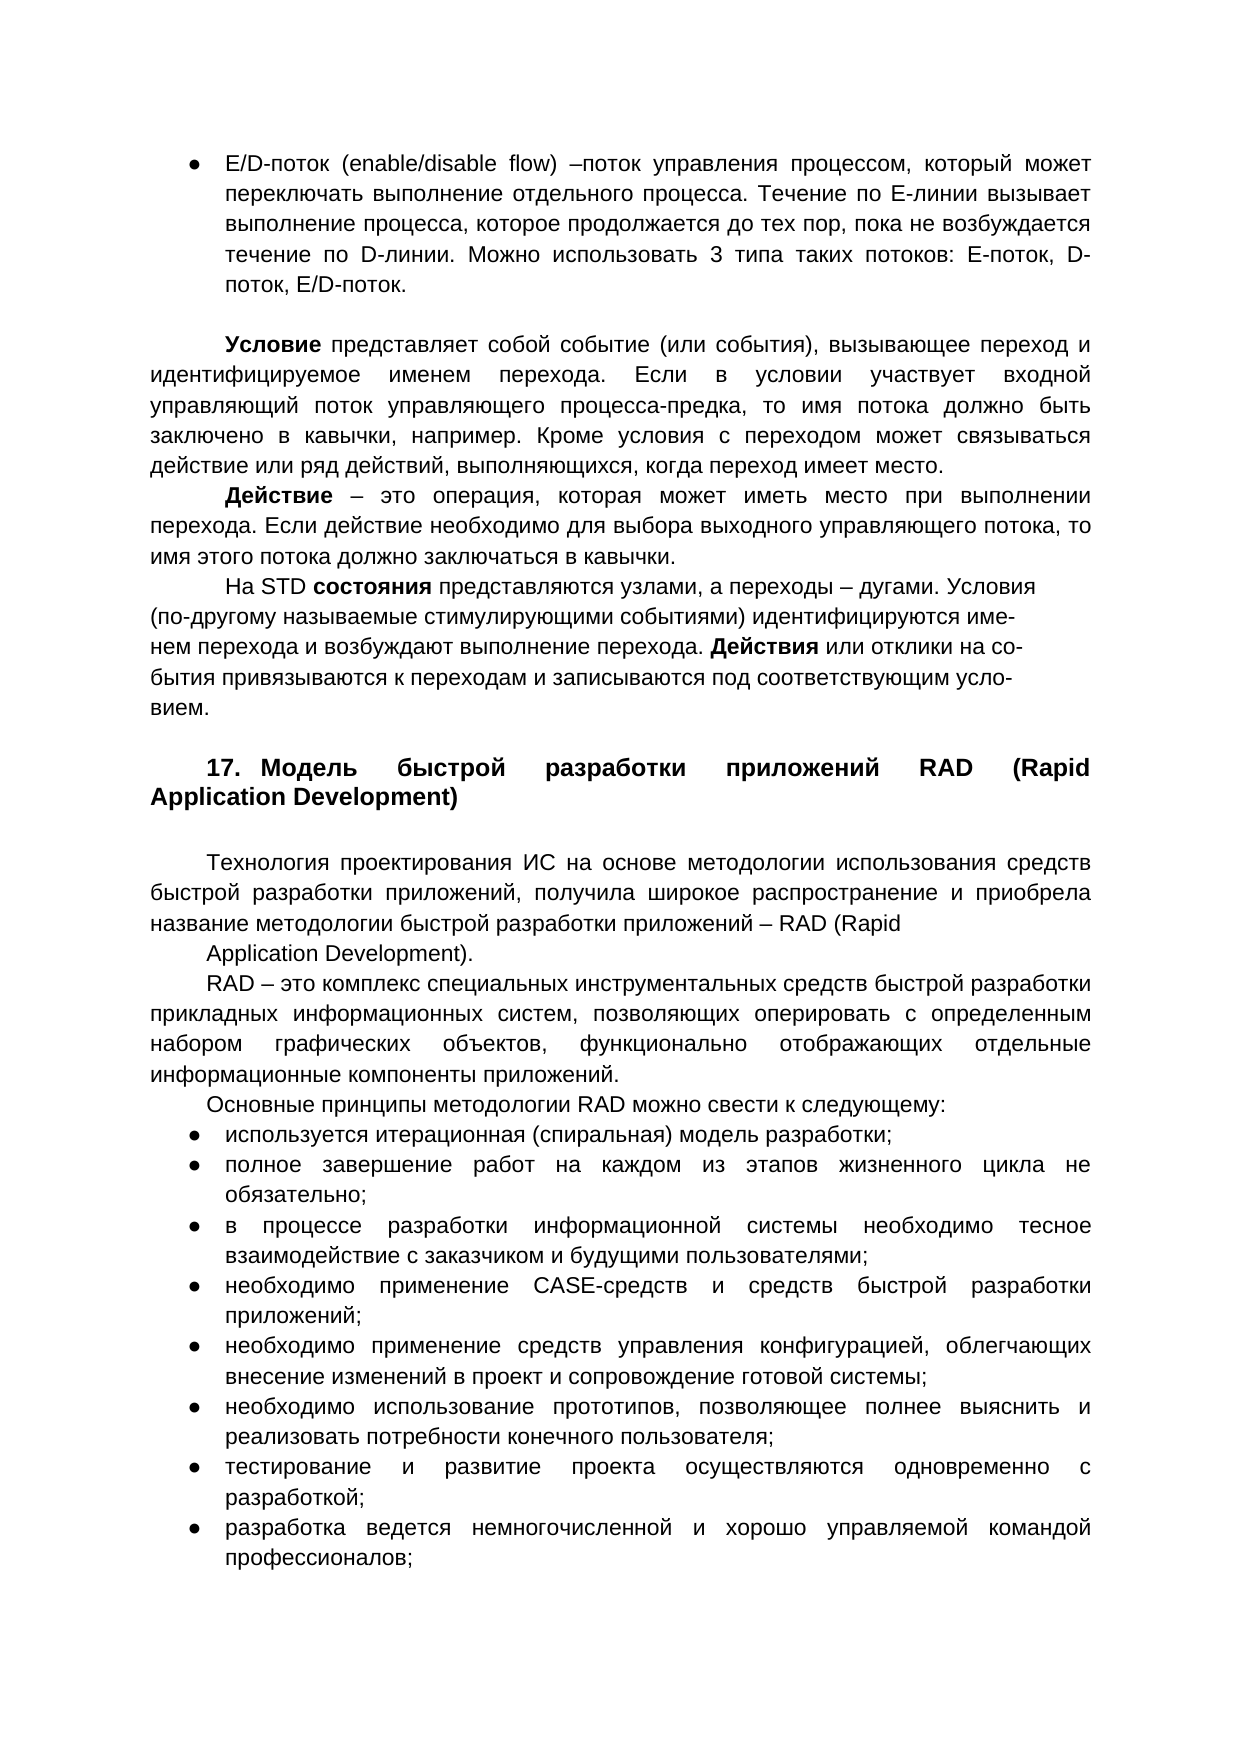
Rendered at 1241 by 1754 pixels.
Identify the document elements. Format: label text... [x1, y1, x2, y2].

text бытия привязываются к переходам и записываются под соответствующим усло- [150, 663, 1092, 690]
list полное завершение работ на каждом из этапов жизненного цикла не обязательно; [187, 1151, 1092, 1208]
subtitle 17. Модель быстрой разработки приложений RAD (Rapid Application Development) [150, 753, 1092, 811]
text Основные принципы методологии RAD можно свести к следующему: [150, 1091, 1092, 1117]
text Application Development). [150, 940, 1092, 966]
list Е/D-поток (enable/disable flow) –поток управления процессом, который может переключать выполнение отдельного процесса. Течение по Е-линии вызывает выполнение процесса, которое продолжается до тех пор, пока не возбуждается течение по D-линии. Можно использовать 3 типа таких потоков: Е-поток, D-поток, E/D-поток. [187, 150, 1092, 297]
list необходимо использование прототипов, позволяющее полнее выяснить и реализовать потребности конечного пользователя; [187, 1393, 1092, 1449]
text Действие – это операция, которая может иметь место при выполнении перехода. Если действие необходимо для выбора выходного управляющего потока, то имя этого потока должно заключаться в кавычки. [150, 482, 1092, 569]
text RAD – это комплекс специальных инструментальных средств быстрой разработки прикладных информационных систем, позволяющих оперировать с определенным набором графических объектов, функционально отображающих отдельные информационные компоненты приложений. [150, 970, 1092, 1087]
list тестирование и развитие проекта осуществляются одновременно с разработкой; [187, 1453, 1092, 1510]
list разработка ведется немногочисленной и хорошо управляемой командой профессионалов; [187, 1514, 1092, 1570]
list используется итерационная (спиральная) модель разработки; [187, 1121, 1092, 1147]
text Технология проектирования ИС на основе методологии использования средств быстрой разработки приложений, получила широкое распространение и приобрела название методологии быстрой разработки приложений – RAD (Rapid [150, 849, 1092, 936]
text (по-другому называемые стимулирующими событиями) идентифицируются име- [150, 603, 1092, 629]
list необходимо применение средств управления конфигурацией, облегчающих внесение изменений в проект и сопровождение готовой системы; [187, 1332, 1092, 1389]
text вием. [150, 694, 1092, 720]
text Условие представляет собой событие (или события), вызывающее переход и идентифицируемое именем перехода. Если в условии участвует входной управляющий поток управляющего процесса-предка, то имя потока должно быть заключено в кавычки, например. Кроме условия с переходом может связываться действие или ряд действий, выполняющихся, когда переход имеет место. [150, 331, 1092, 478]
list в процессе разработки информационной системы необходимо тесное взаимодействие с заказчиком и будущими пользователями; [187, 1212, 1092, 1268]
text На STD состояния представляются узлами, а переходы – дугами. Условия [150, 573, 1092, 599]
list необходимо применение CASE-средств и средств быстрой разработки приложений; [187, 1272, 1092, 1329]
text нем перехода и возбуждают выполнение перехода. Действия или отклики на со- [150, 633, 1092, 660]
